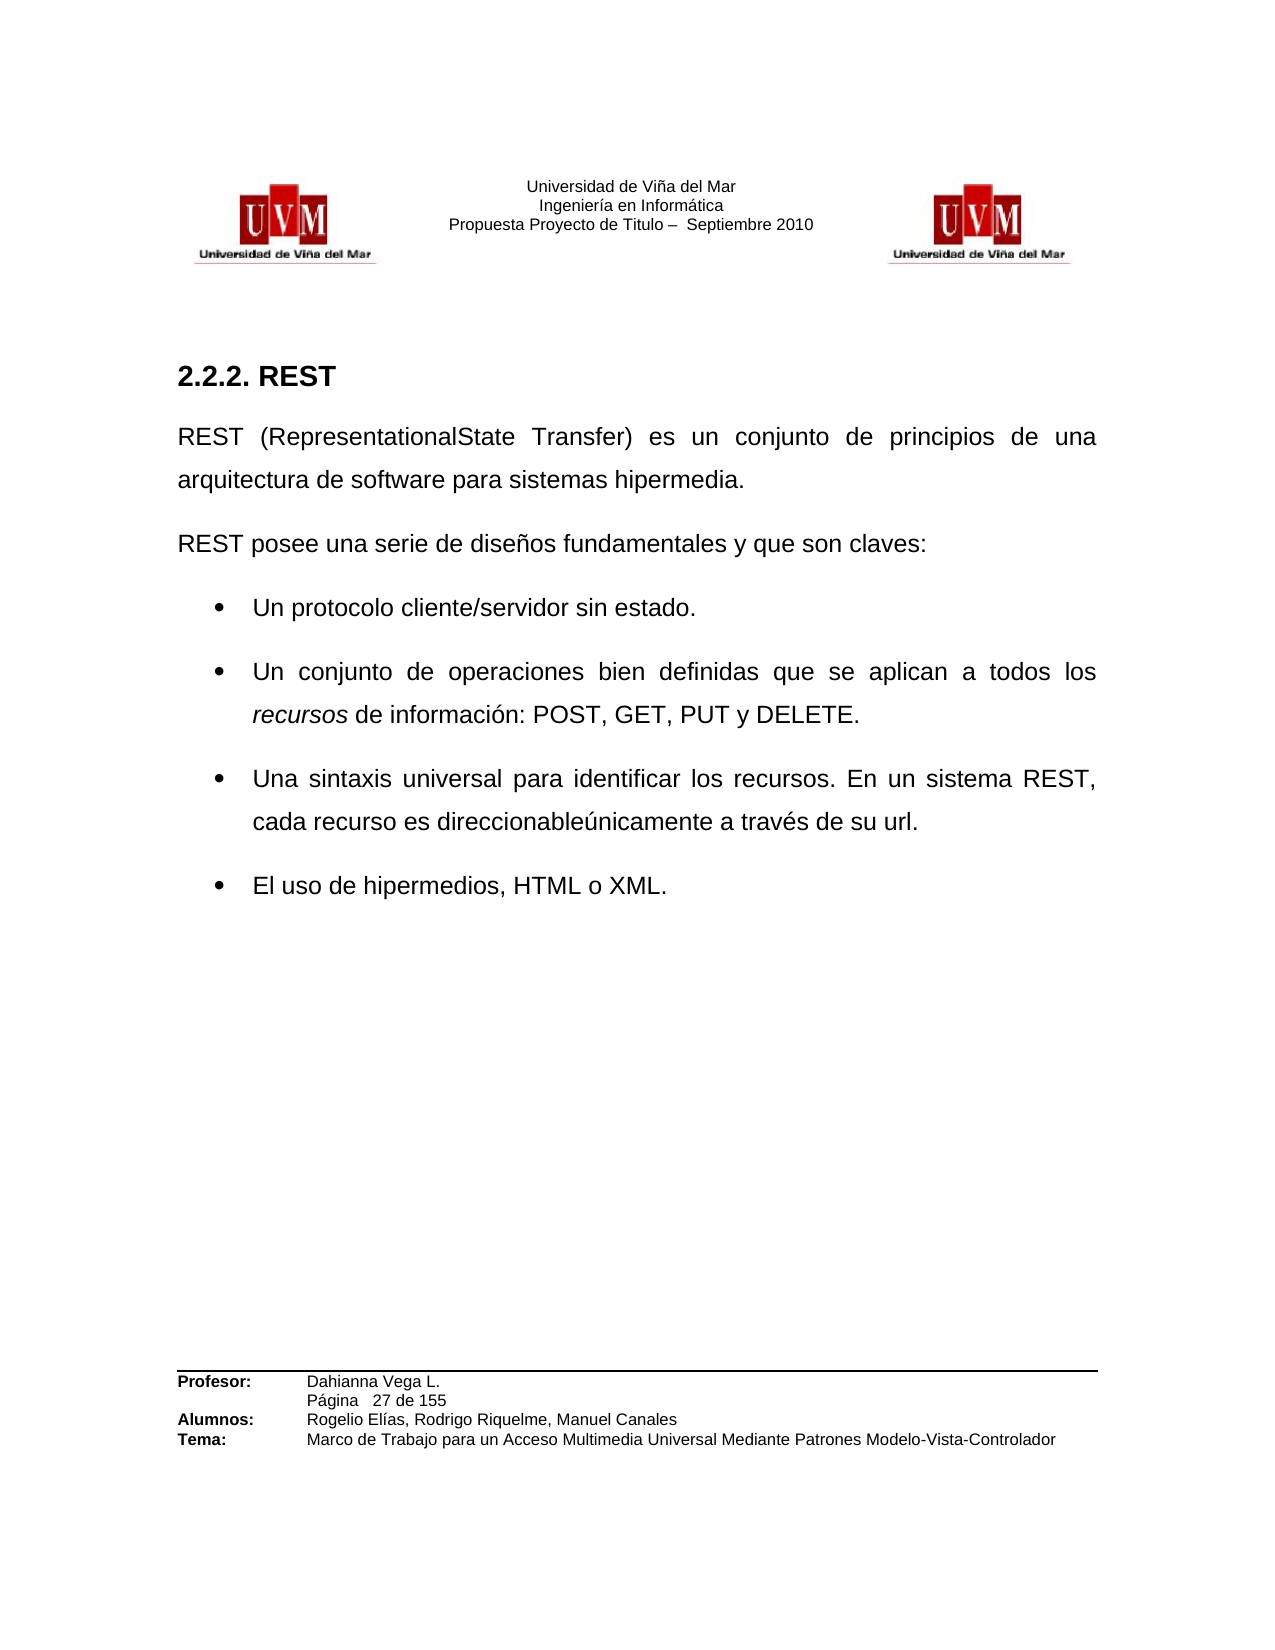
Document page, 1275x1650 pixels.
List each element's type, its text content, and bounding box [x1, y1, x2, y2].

list Un protocolo cliente/servidor sin estado. [215, 593, 1098, 622]
text REST (RepresentationalState Transfer) es un conjunto de principios de una arquitectura de software para sistemas hipermedia. [177, 422, 1098, 493]
picture [177, 176, 390, 267]
list Un conjunto de operaciones bien definidas que se aplican a todos los recursos de información: POST, GET, PUT y DELETE. [215, 657, 1098, 729]
list El uso de hipermedios, HTML o XML. [215, 871, 1098, 900]
picture [871, 176, 1084, 267]
subtitle 2.2.2. REST [177, 359, 1098, 392]
list Una sintaxis universal para identificar los recursos. En un sistema REST, cada recurso es direccionableúnicamente a través de su url. [215, 764, 1098, 836]
text REST posee una serie de diseños fundamentales y que son claves: [177, 529, 1098, 557]
